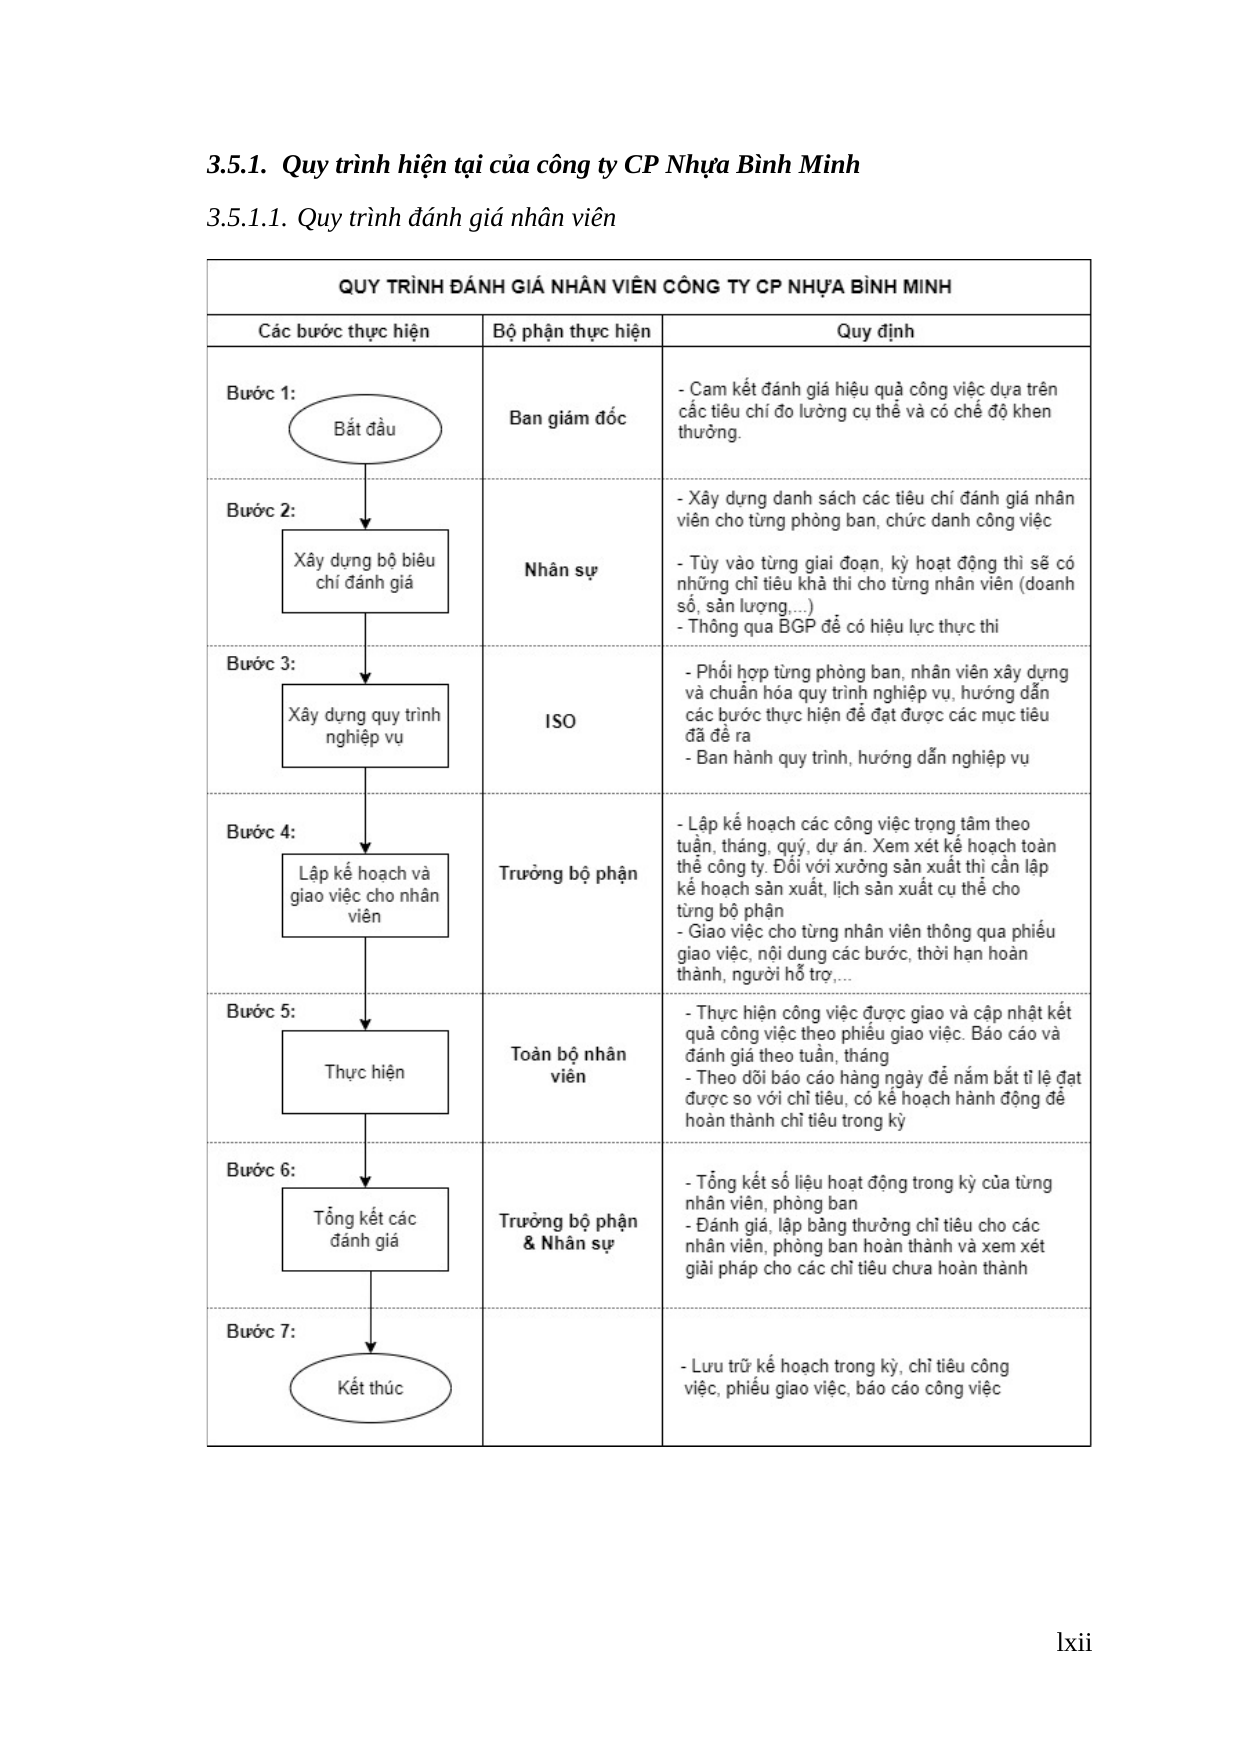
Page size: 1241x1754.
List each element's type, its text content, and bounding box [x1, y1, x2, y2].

picture [206, 259, 1093, 1447]
subtitle Quy trình hiện tại của công ty CP Nhựa Bình Minh [207, 148, 1092, 179]
subtitle Quy trình đánh giá nhân viên [207, 201, 1092, 232]
